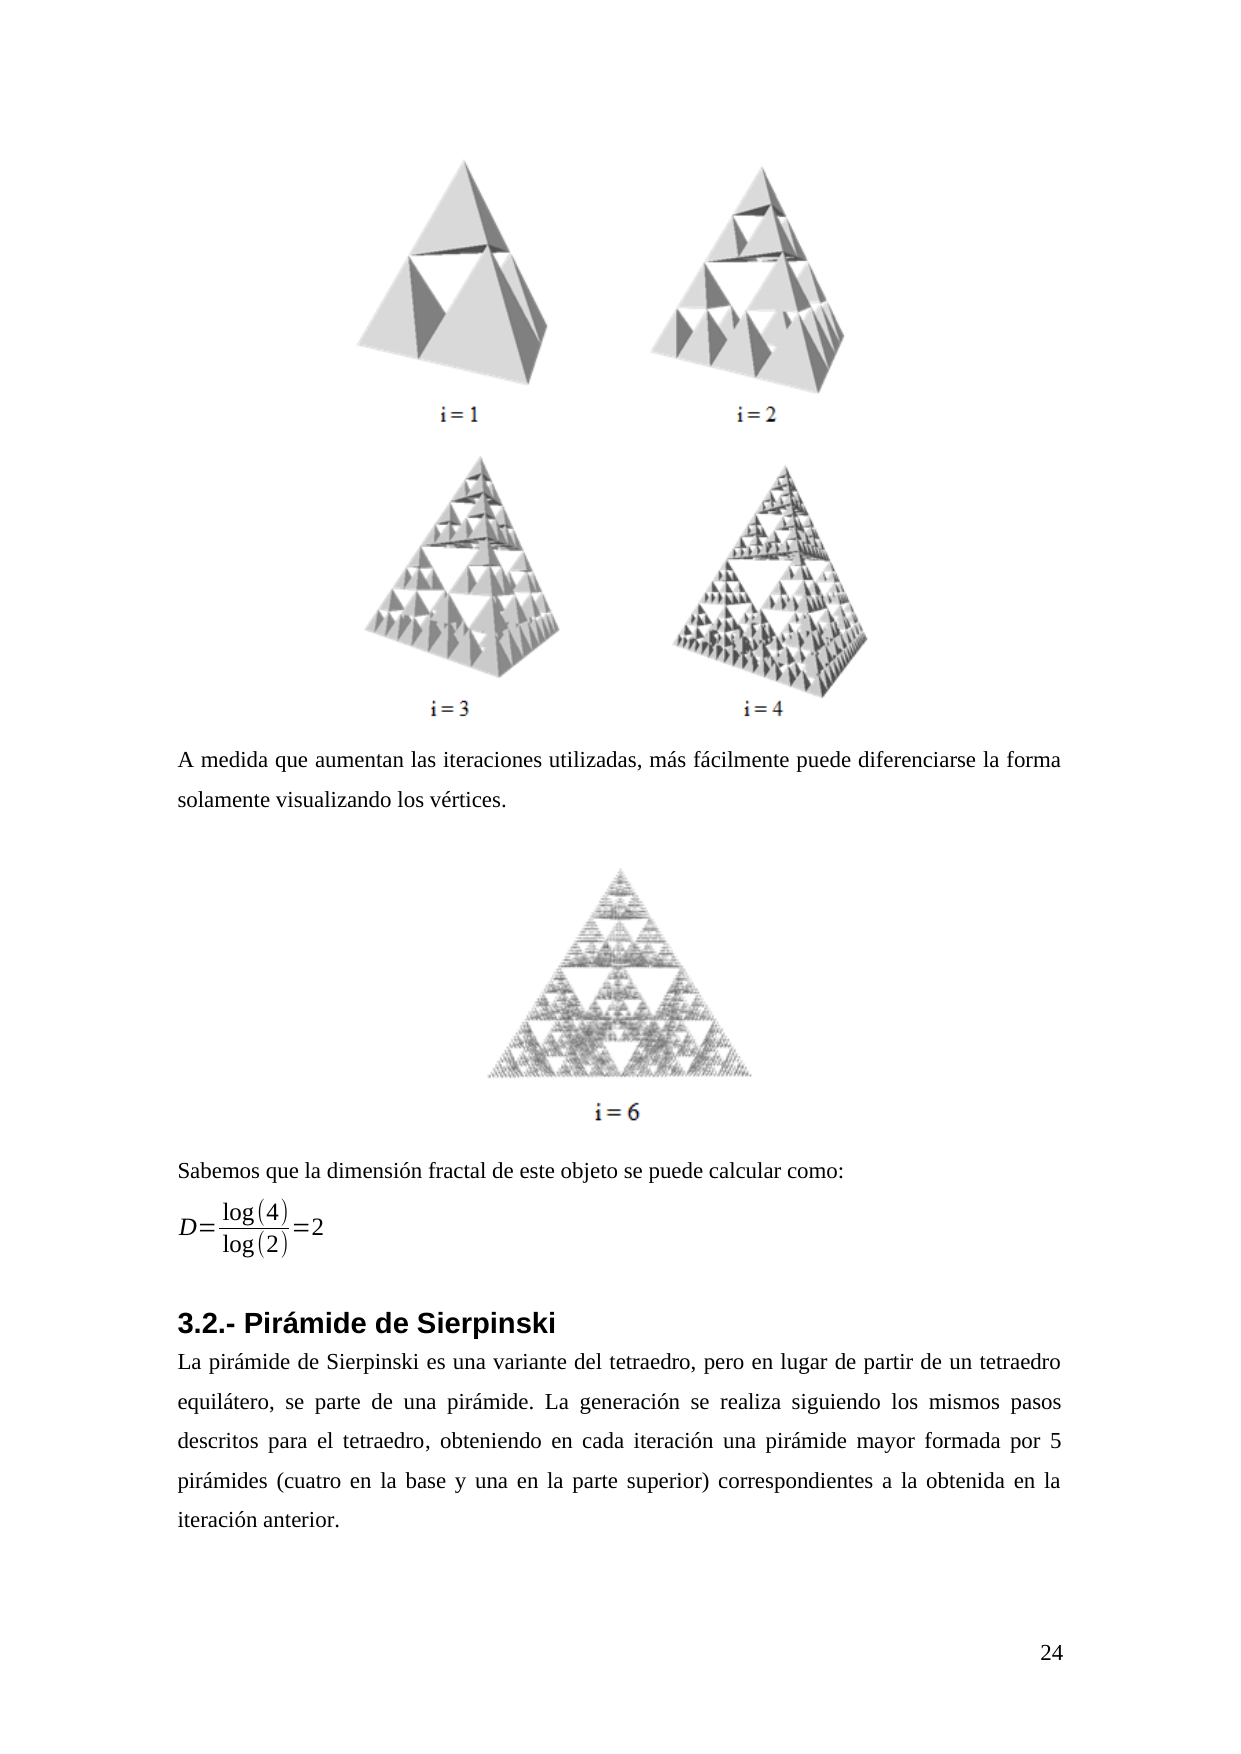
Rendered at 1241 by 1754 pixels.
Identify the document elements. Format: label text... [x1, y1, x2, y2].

text La pirámide de Sierpinski es una variante del tetraedro, pero en lugar de partir de un tetraedro equilátero, se parte de una pirámide. La generación se realiza siguiendo los mismos pasos descritos para el tetraedro, obteniendo en cada iteración una pirámide mayor formada por 5 pirámides (cuatro en la base y una en la parte superior) correspondientes a la obtenida en la iteración anterior. [177, 1348, 1063, 1533]
picture [458, 825, 783, 1144]
text Sabemos que la dimensión fractal de este objeto se puede calcular como: [177, 1157, 1063, 1183]
picture [352, 147, 888, 734]
subtitle 3.2.- Pirámide de Sierpinski [177, 1307, 1063, 1340]
text A medida que aumentan las iteraciones utilizadas, más fácilmente puede diferenciarse la forma solamente visualizando los vértices. [177, 746, 1063, 812]
